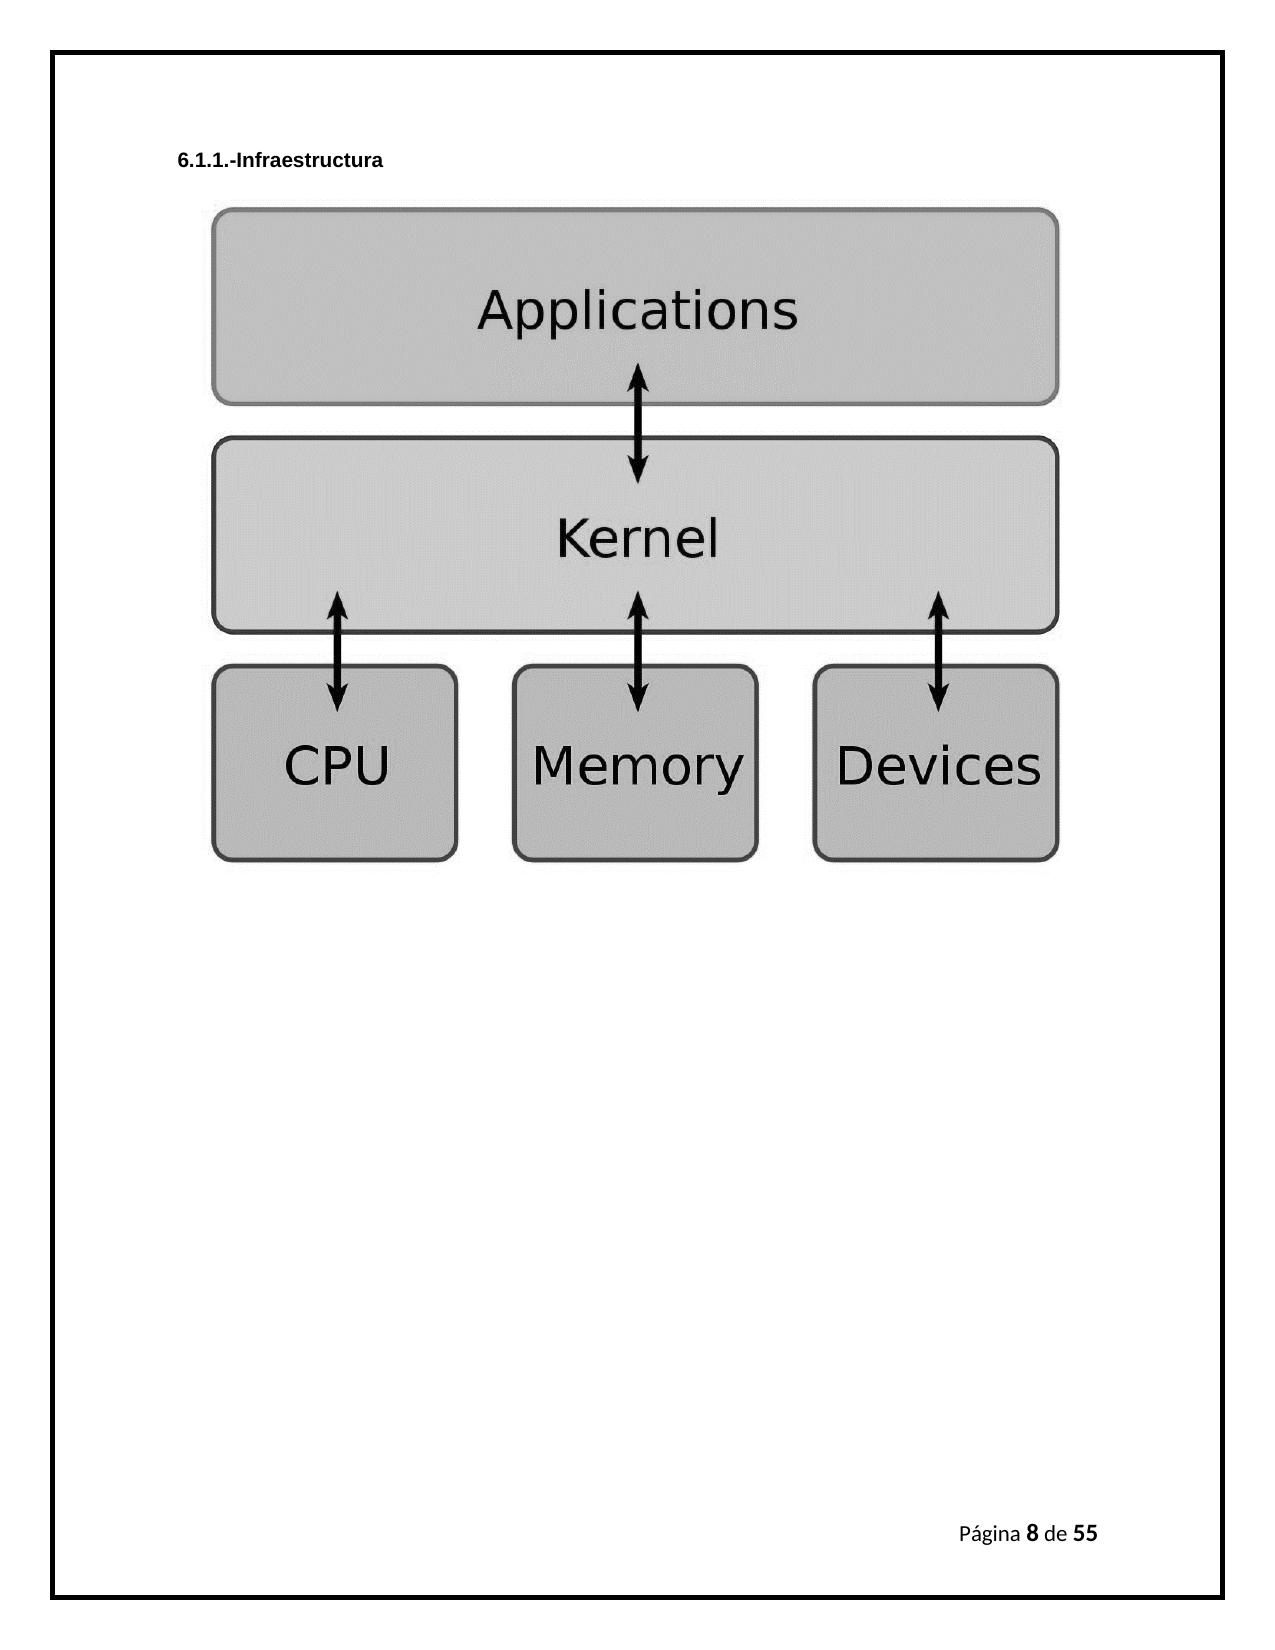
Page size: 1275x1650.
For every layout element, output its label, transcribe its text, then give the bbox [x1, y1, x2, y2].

subtitle 6.1.1.-Infraestructura [177, 148, 1098, 172]
